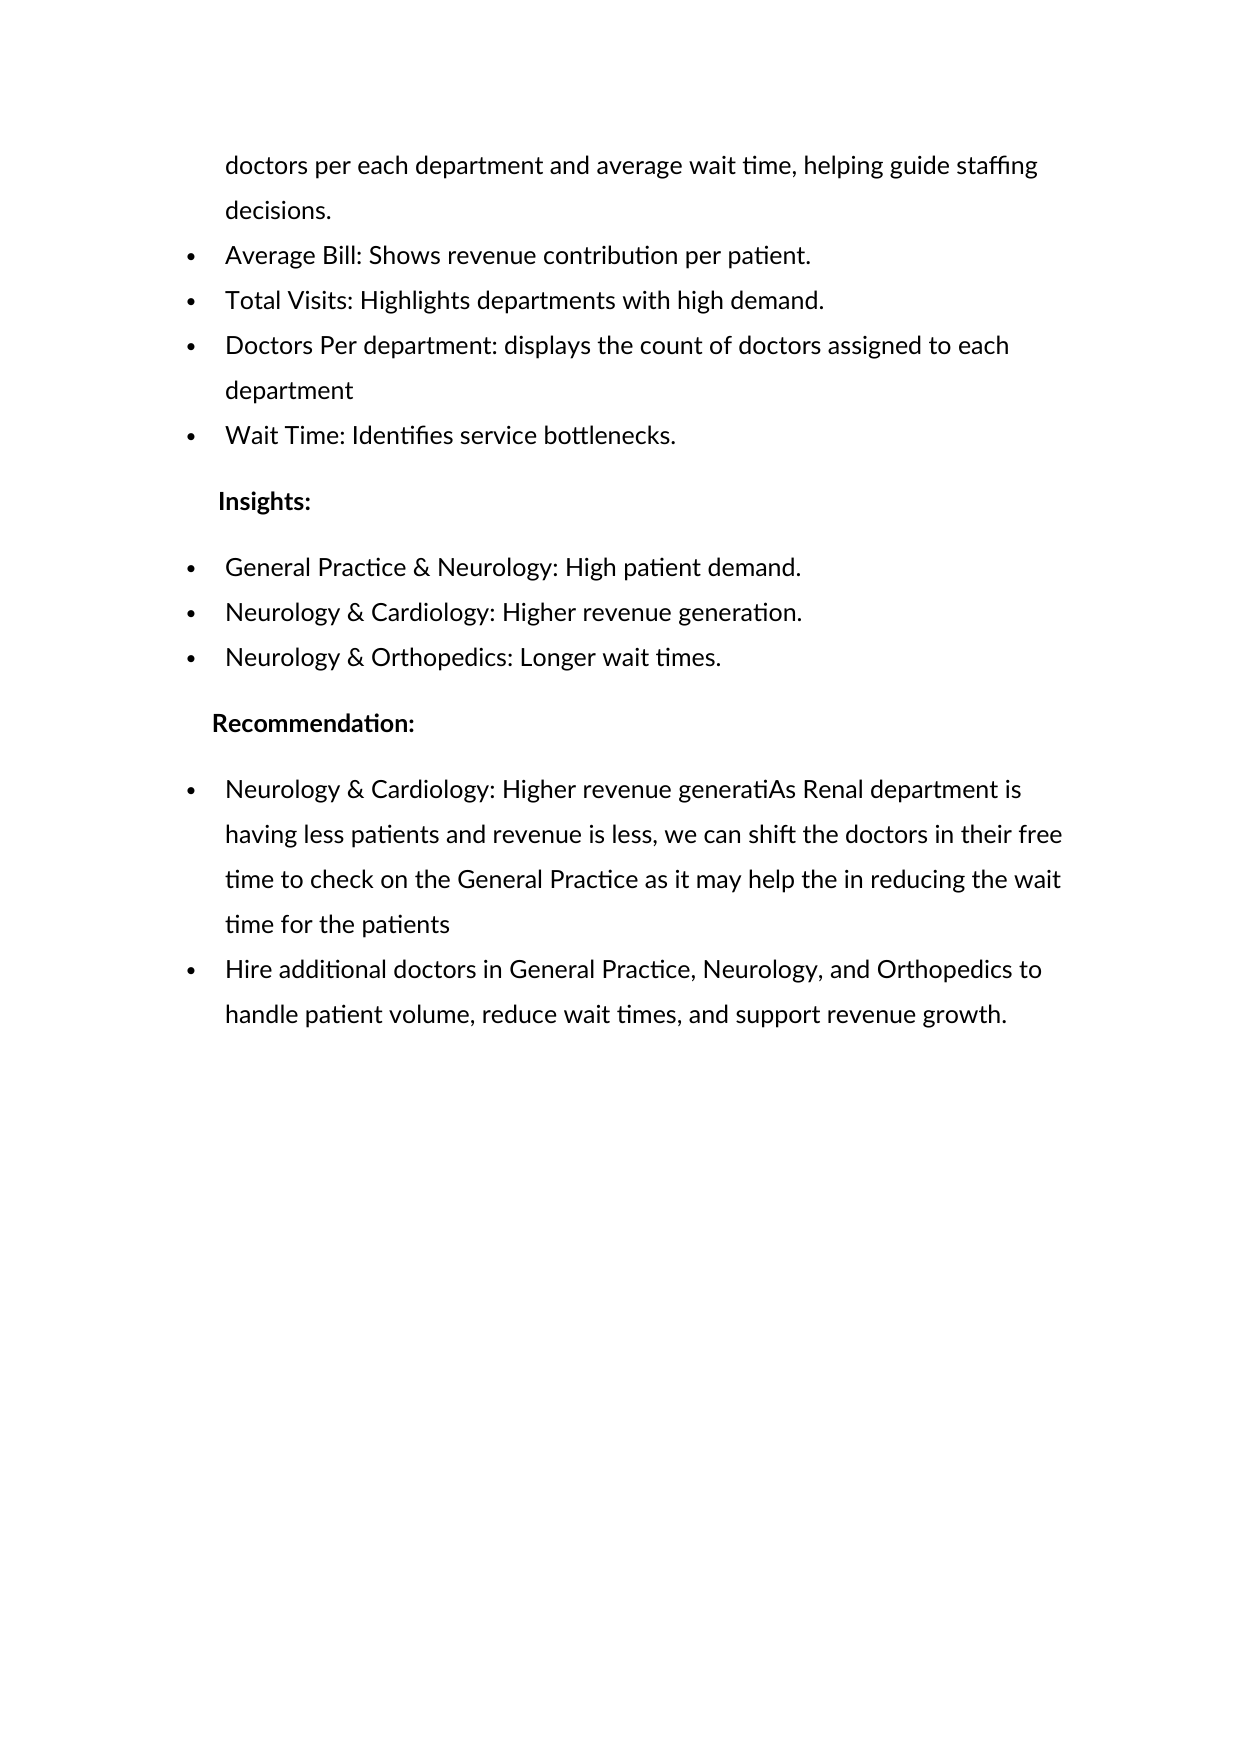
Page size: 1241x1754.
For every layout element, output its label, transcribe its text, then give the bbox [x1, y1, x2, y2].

list General Practice & Neurology: High patient demand. [187, 552, 1090, 582]
list Wait Time: Identifies service bottlenecks. [187, 420, 1090, 450]
text Insights: [187, 486, 1090, 516]
list Hire additional doctors in General Practice, Neurology, and Orthopedics to handle patient volume, reduce wait times, and support revenue growth. [187, 953, 1090, 1028]
list Neurology & Cardiology: Higher revenue generation. [187, 597, 1090, 627]
list Doctors Per department: displays the count of doctors assigned to each department [187, 330, 1090, 405]
text Recommendation: [187, 707, 1090, 737]
list Neurology & Orthopedics: Longer wait times. [187, 642, 1090, 672]
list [225, 150, 1090, 225]
list Neurology & Cardiology: Higher revenue generatiAs Renal department is having less patients and revenue is less, we can shift the doctors in their free time to check on the General Practice as it may help the in reducing the wait time for the patients [187, 773, 1090, 938]
list Average Bill: Shows revenue contribution per patient. [187, 240, 1090, 270]
list Total Visits: Highlights departments with high demand. [187, 285, 1090, 315]
